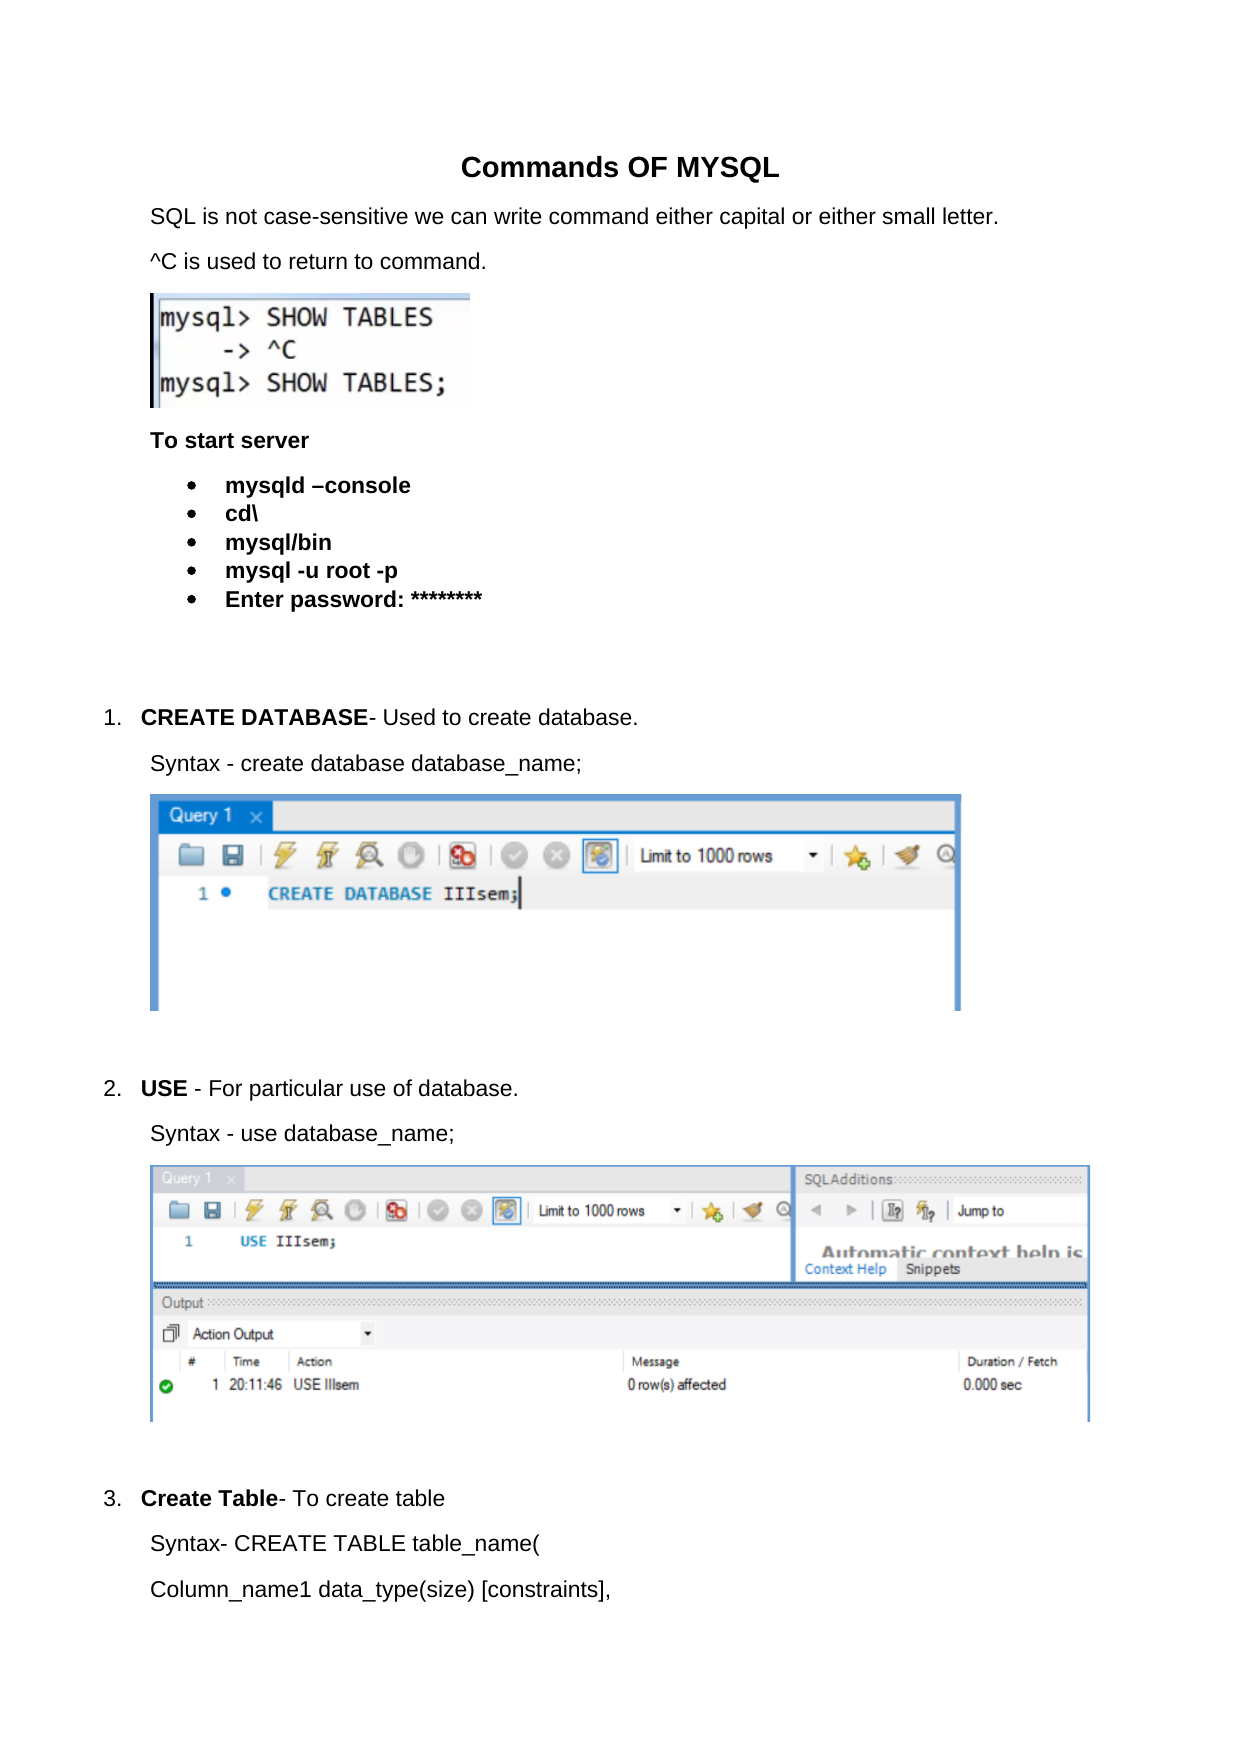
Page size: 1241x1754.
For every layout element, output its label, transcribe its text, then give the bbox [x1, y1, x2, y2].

text Commands OF MYSQL [150, 150, 1090, 183]
list mysql/bin [187, 529, 1090, 555]
picture [150, 293, 470, 408]
text ^C is used to return to command. [150, 248, 1090, 274]
list Create Table- To create table [103, 1485, 1090, 1512]
list CREATE DATABASE- Used to create database. [103, 704, 1090, 731]
text To start server [150, 427, 1090, 453]
text Column_name1 data_type(size) [constraints], [150, 1576, 1090, 1602]
text Syntax - use database_name; [150, 1120, 1090, 1146]
picture [150, 1165, 1091, 1422]
list mysqld –console [187, 472, 1090, 498]
text Syntax- CREATE TABLE table_name( [150, 1530, 1090, 1557]
picture [150, 794, 962, 1011]
text SQL is not case-sensitive we can write command either capital or either small letter. [150, 203, 1090, 229]
list USE - For particular use of database. [103, 1075, 1090, 1101]
text Syntax - create database database_name; [150, 749, 1090, 776]
list mysql -u root -p [187, 557, 1090, 584]
list cd\ [187, 500, 1090, 527]
list Enter password: ******** [187, 586, 1090, 612]
